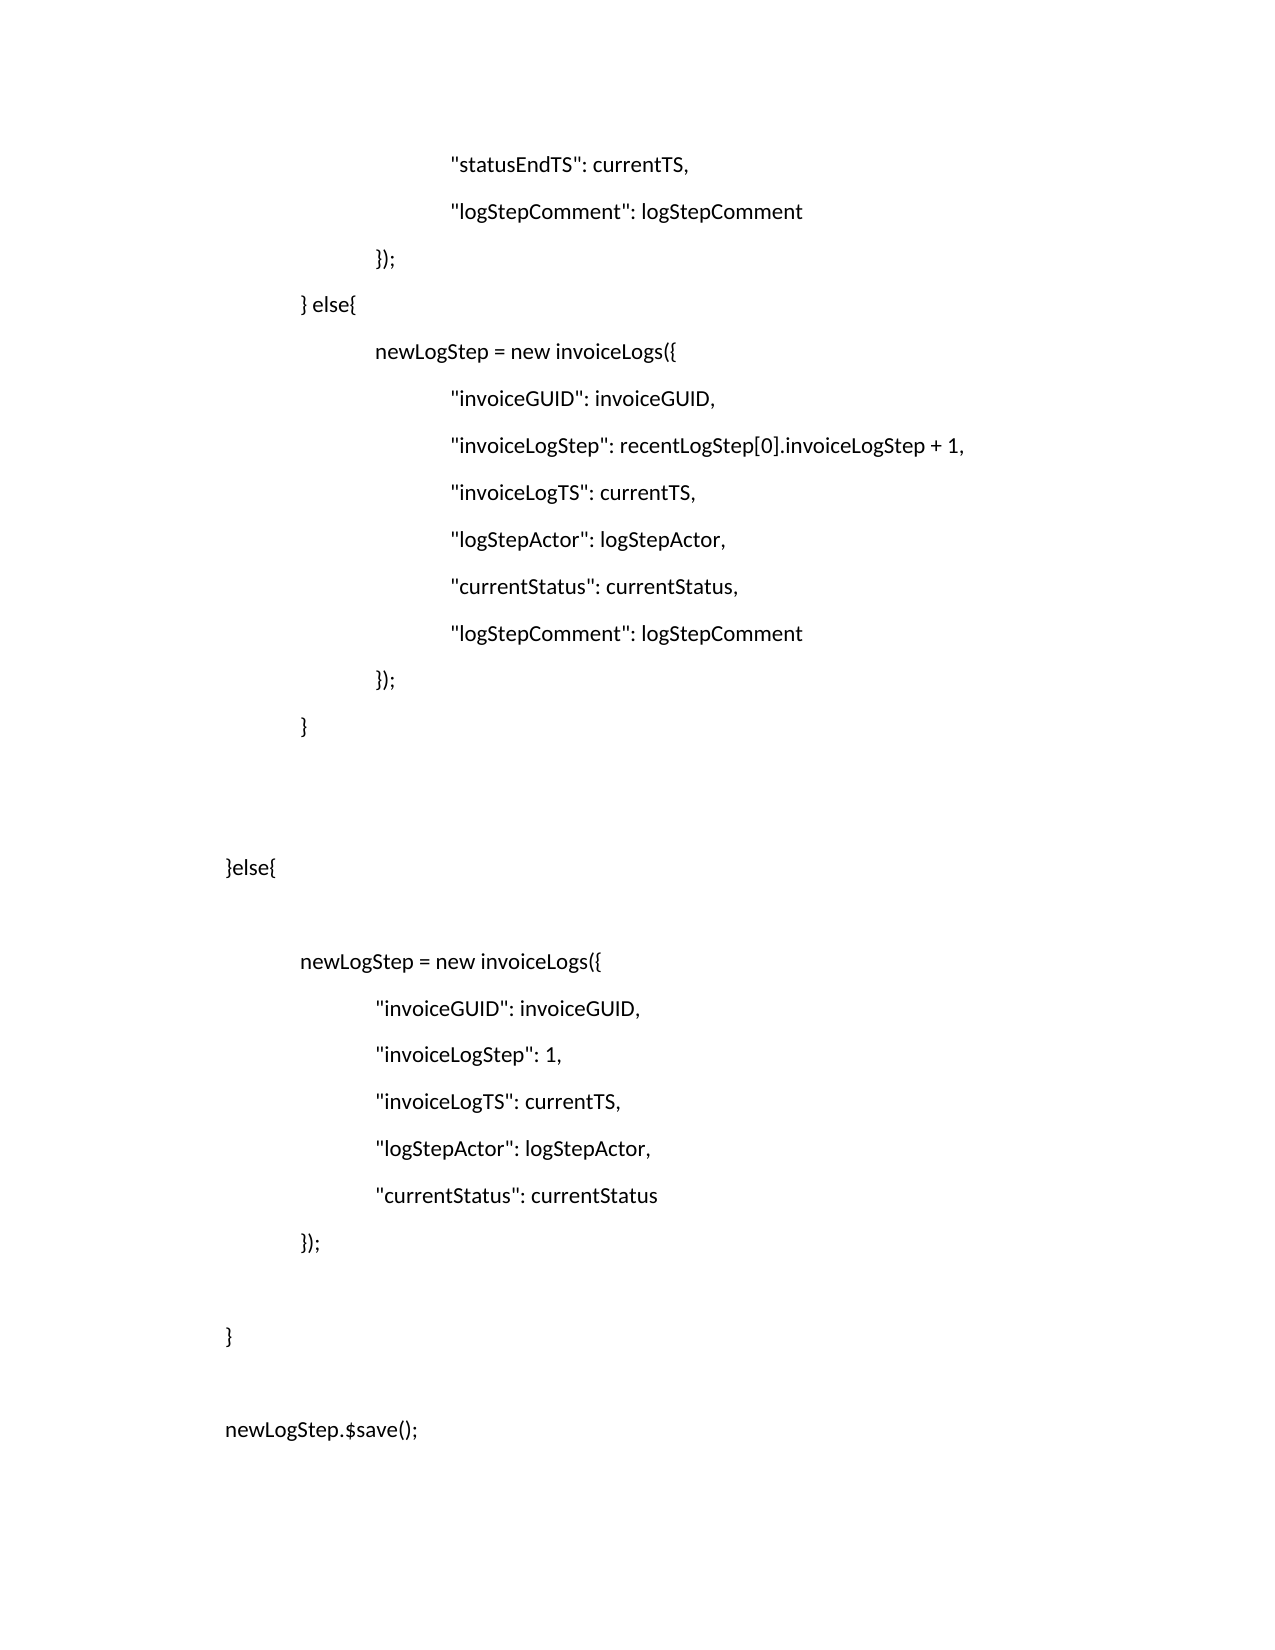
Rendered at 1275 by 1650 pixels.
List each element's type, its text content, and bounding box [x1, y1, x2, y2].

text }); [150, 666, 1125, 694]
text "logStepComment": logStepComment [150, 619, 1125, 647]
text "invoiceLogTS": currentTS, [150, 478, 1125, 506]
text newLogStep = new invoiceLogs({ [150, 337, 1125, 366]
text }); [150, 1228, 1125, 1256]
text "currentStatus": currentStatus [150, 1181, 1125, 1209]
text newLogStep = new invoiceLogs({ [150, 947, 1125, 975]
text "statusEndTS": currentTS, [150, 150, 1125, 178]
text } [150, 1322, 1125, 1350]
text "logStepActor": logStepActor, [150, 525, 1125, 553]
text "invoiceGUID": invoiceGUID, [150, 994, 1125, 1022]
text "logStepActor": logStepActor, [150, 1134, 1125, 1162]
text }); [150, 244, 1125, 272]
text "invoiceLogStep": recentLogStep[0].invoiceLogStep + 1, [150, 431, 1125, 459]
text "currentStatus": currentStatus, [150, 572, 1125, 600]
text } [150, 712, 1125, 741]
text "logStepComment": logStepComment [150, 197, 1125, 225]
text "invoiceLogStep": 1, [150, 1041, 1125, 1069]
text "invoiceLogTS": currentTS, [150, 1087, 1125, 1116]
text newLogStep.$save(); [150, 1416, 1125, 1444]
text }else{ [150, 853, 1125, 881]
text "invoiceGUID": invoiceGUID, [150, 384, 1125, 412]
text } else{ [150, 291, 1125, 319]
